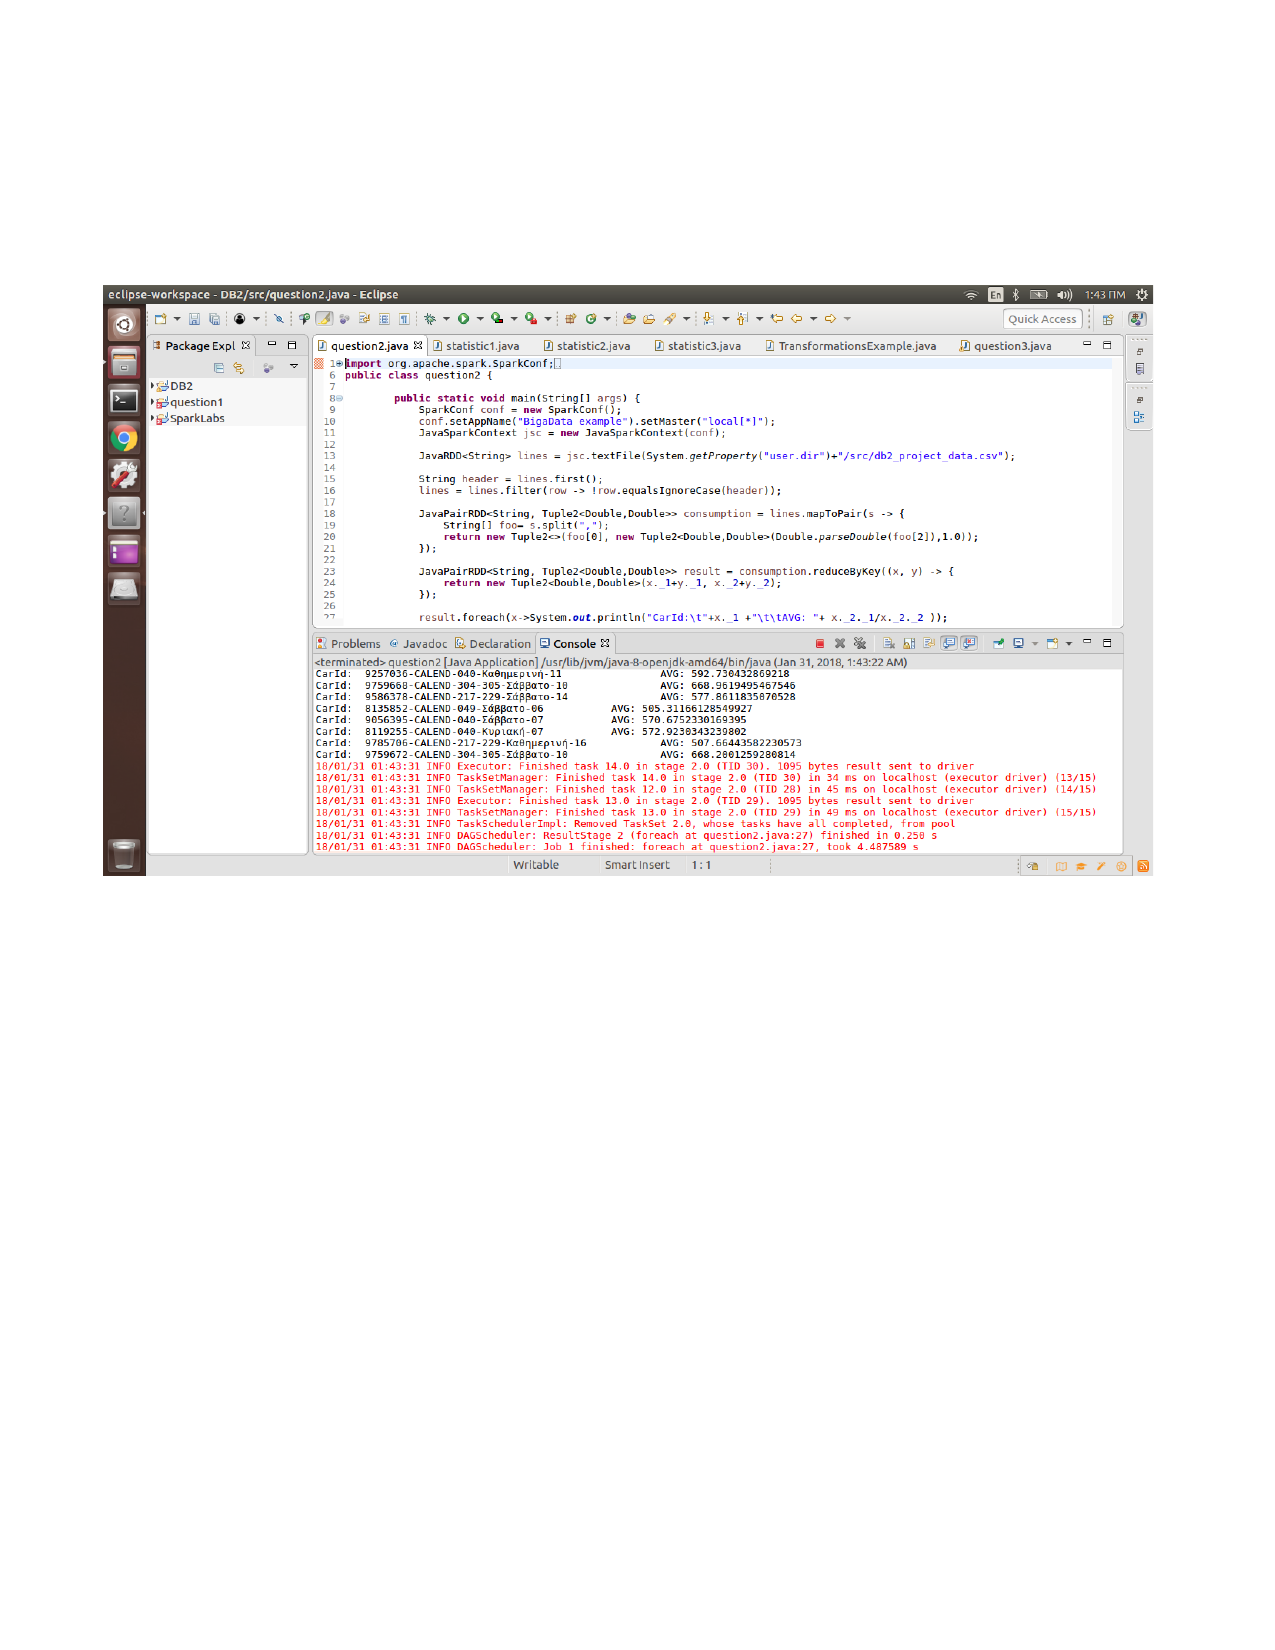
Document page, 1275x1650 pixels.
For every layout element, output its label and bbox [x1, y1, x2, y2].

picture [103, 285, 1154, 876]
